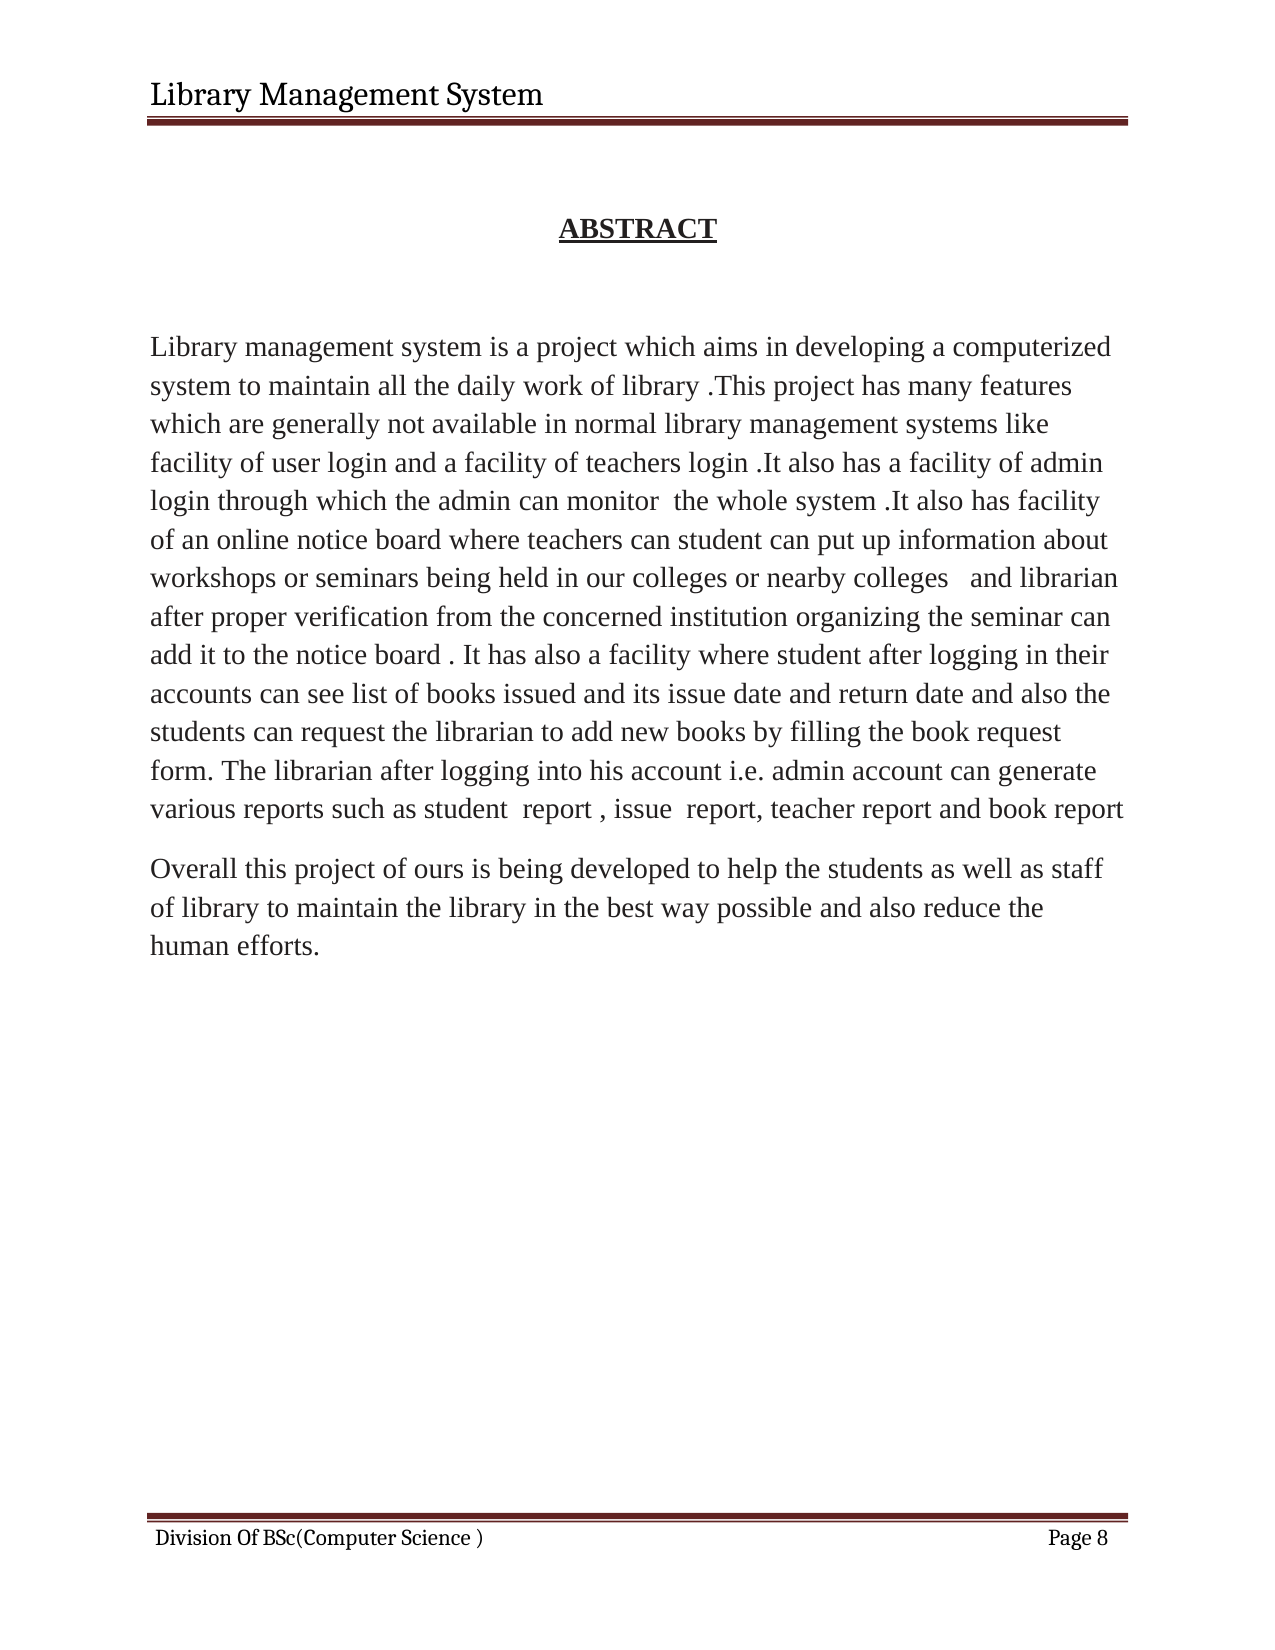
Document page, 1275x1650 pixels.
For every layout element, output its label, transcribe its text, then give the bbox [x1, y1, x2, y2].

subtitle Library management system is a project which aims in developing a computerized system to maintain all the daily work of library .This project has many features which are generally not available in normal library management systems like facility of user login and a facility of teachers login .It also has a facility of admin login through which the admin can monitor the whole system .It also has facility of an online notice board where teachers can student can put up information about workshops or seminars being held in our colleges or nearby colleges and librarian after proper verification from the concerned institution organizing the seminar can add it to the notice board . It has also a facility where student after logging in their accounts can see list of books issued and its issue date and return date and also the students can request the librarian to add new books by filling the book request form. The librarian after logging into his account i.e. admin account can generate various reports such as student report , issue report, teacher report and book report [150, 329, 1124, 825]
text Overall this project of ours is being developed to help the students as well as staff of library to maintain the library in the best way possible and also reduce the human efforts. [150, 851, 1106, 962]
subtitle ABSTRACT [491, 211, 784, 244]
